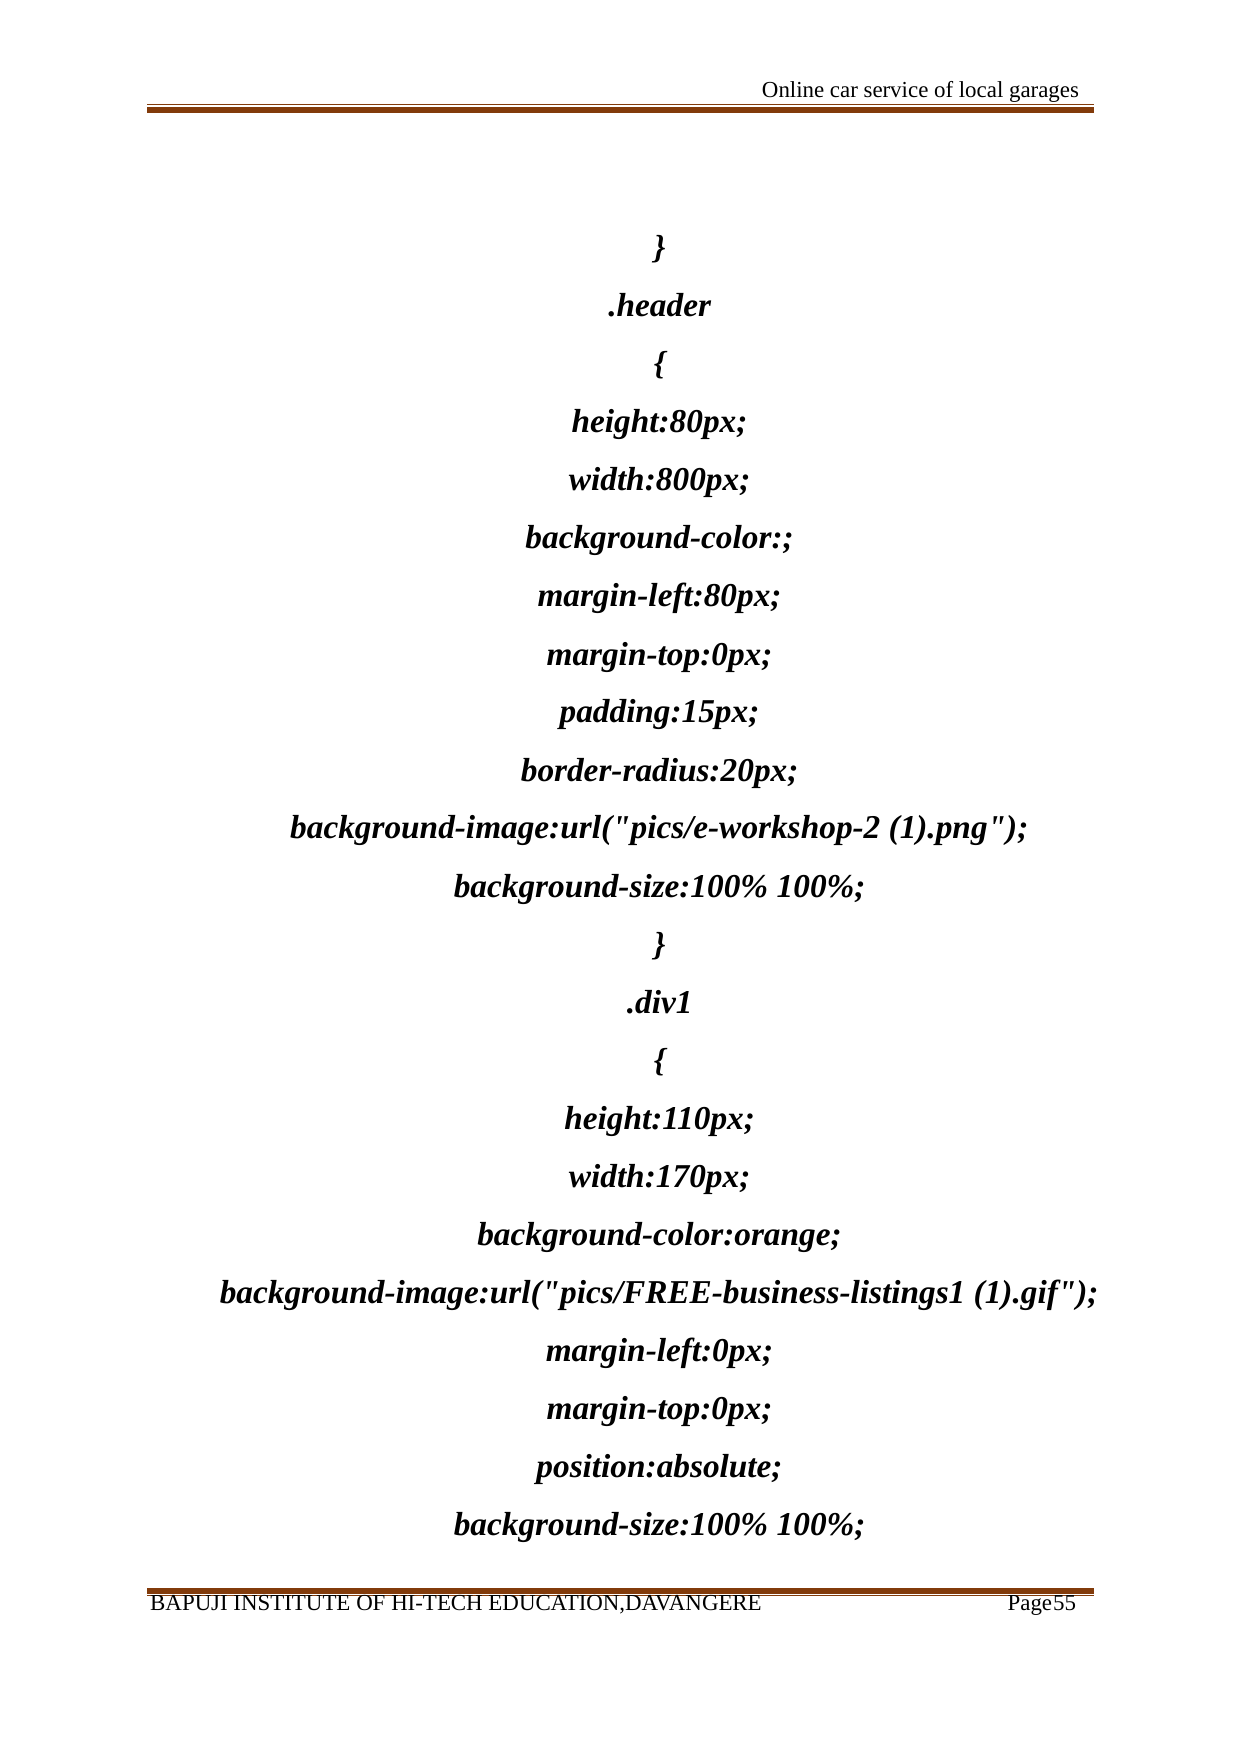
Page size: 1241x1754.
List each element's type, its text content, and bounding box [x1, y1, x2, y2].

text background-image:url("pics/FREE-business-listings1 (1).gif"); [150, 1272, 1172, 1310]
text .div1 [150, 982, 1172, 1020]
text background-size:100% 100%; [150, 1504, 1172, 1542]
text height:80px; [150, 402, 1172, 440]
text border-radius:20px; [150, 750, 1172, 788]
text background-image:url("pics/e-workshop-2 (1).png"); [150, 808, 1172, 846]
text background-color:orange; [150, 1214, 1172, 1252]
text background-size:100% 100%; [150, 866, 1172, 904]
text padding:15px; [150, 692, 1172, 730]
text background-color:; [150, 518, 1172, 556]
text { [150, 344, 1172, 382]
text width:800px; [150, 460, 1172, 498]
text height:110px; [150, 1098, 1172, 1136]
text position:absolute; [150, 1446, 1172, 1484]
text margin-top:0px; [150, 634, 1172, 672]
text } [150, 924, 1172, 962]
text margin-top:0px; [150, 1388, 1172, 1426]
text margin-left:80px; [150, 576, 1172, 614]
text { [150, 1040, 1172, 1078]
text } [150, 228, 1172, 266]
text .header [150, 286, 1172, 324]
text margin-left:0px; [150, 1330, 1172, 1368]
text width:170px; [150, 1156, 1172, 1194]
